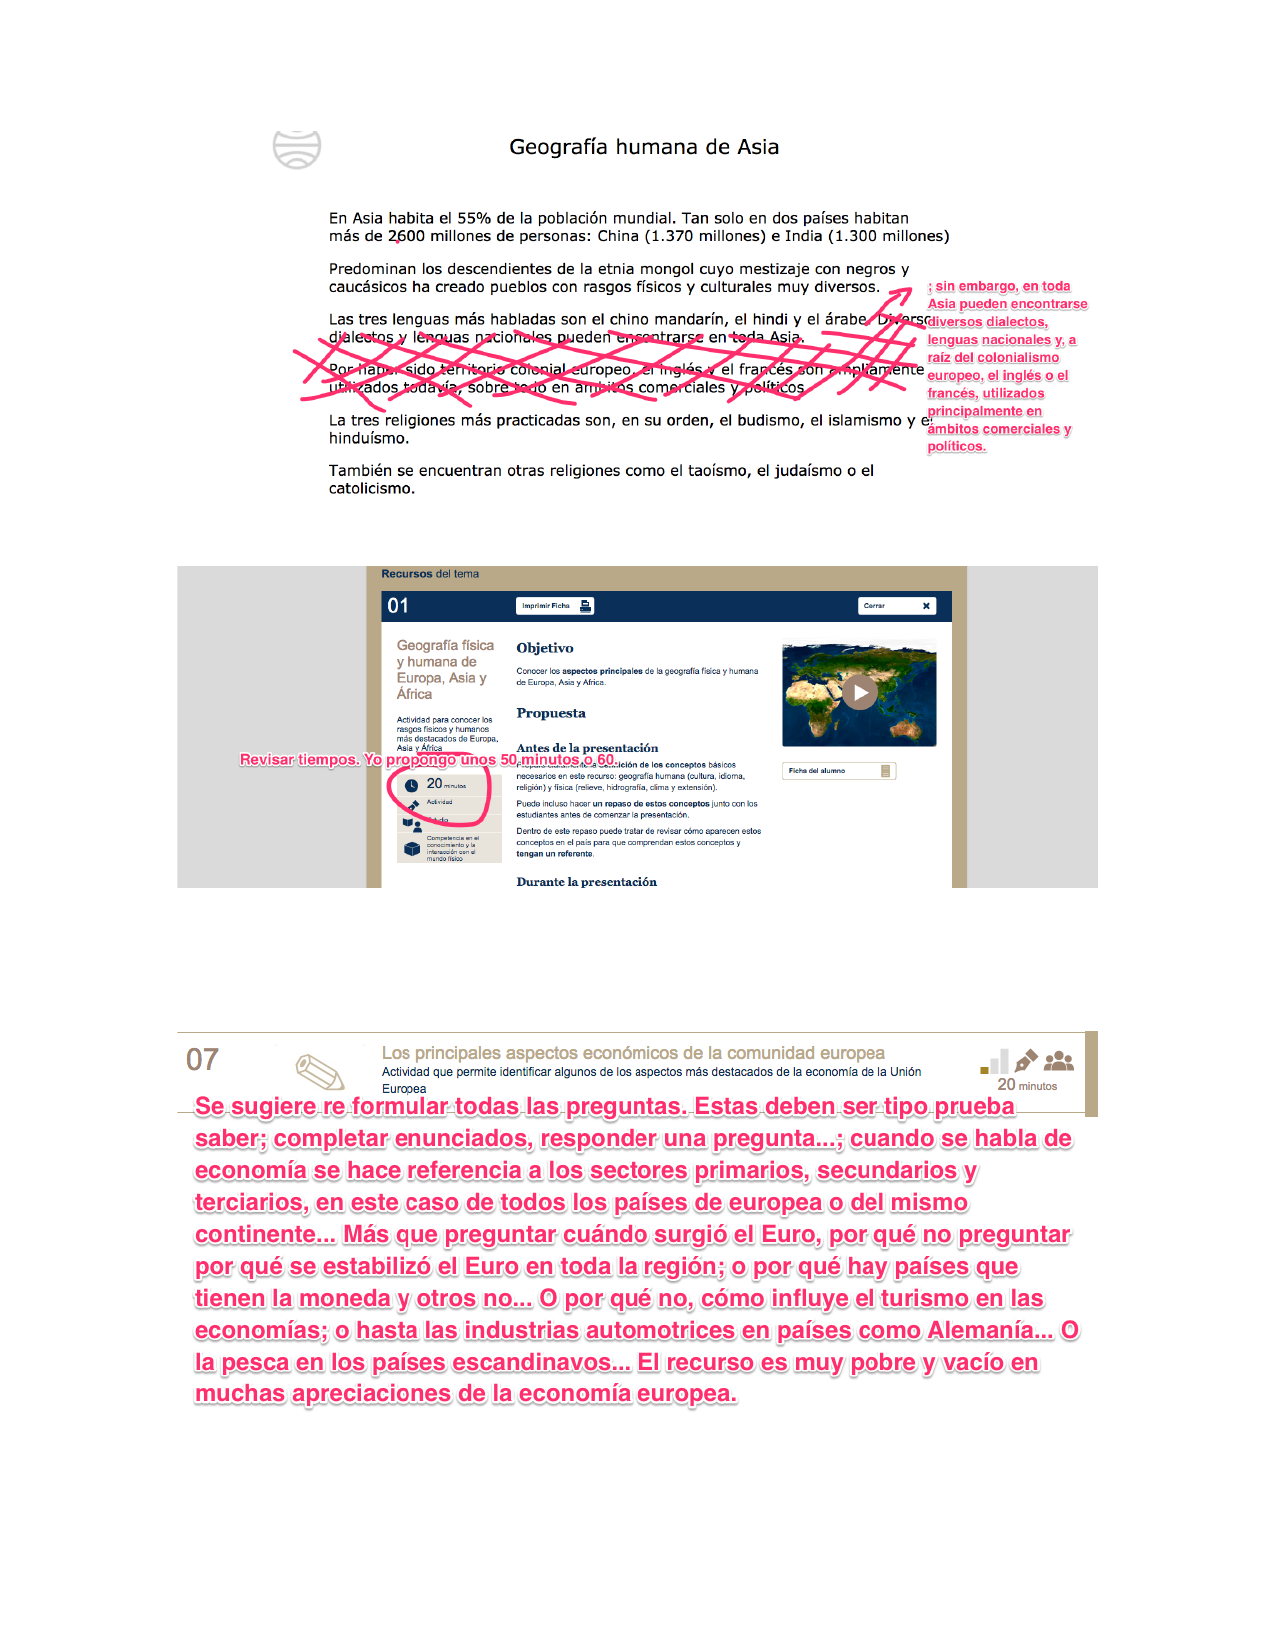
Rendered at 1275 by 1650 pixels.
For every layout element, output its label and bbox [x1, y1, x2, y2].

picture [177, 566, 1098, 888]
picture [177, 131, 1098, 538]
picture [177, 1031, 1098, 1415]
